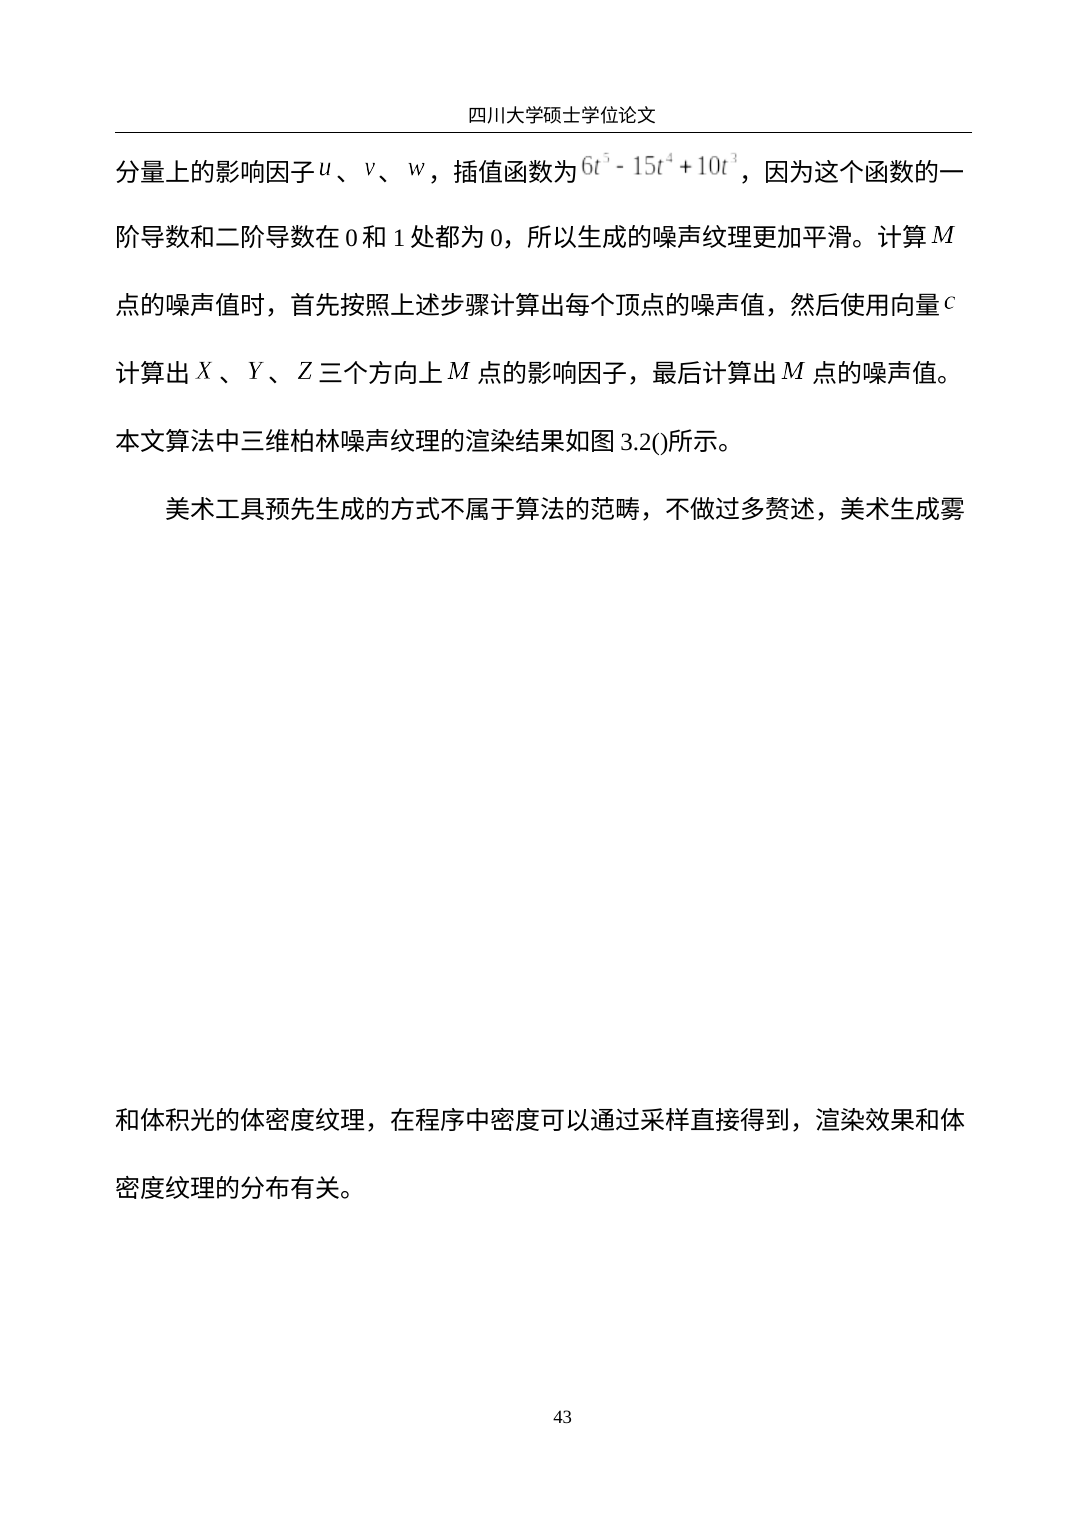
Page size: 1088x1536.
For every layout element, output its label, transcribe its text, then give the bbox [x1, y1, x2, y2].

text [115, 134, 972, 473]
text 美术工具预先生成的方式不属于算法的范畴，不做过多赘述，美术生成雾和体积光的体密度纹理，在程序中密度可以通过采样直接得到，渲染效果和体密度纹理的分布有关。 [115, 473, 972, 1220]
